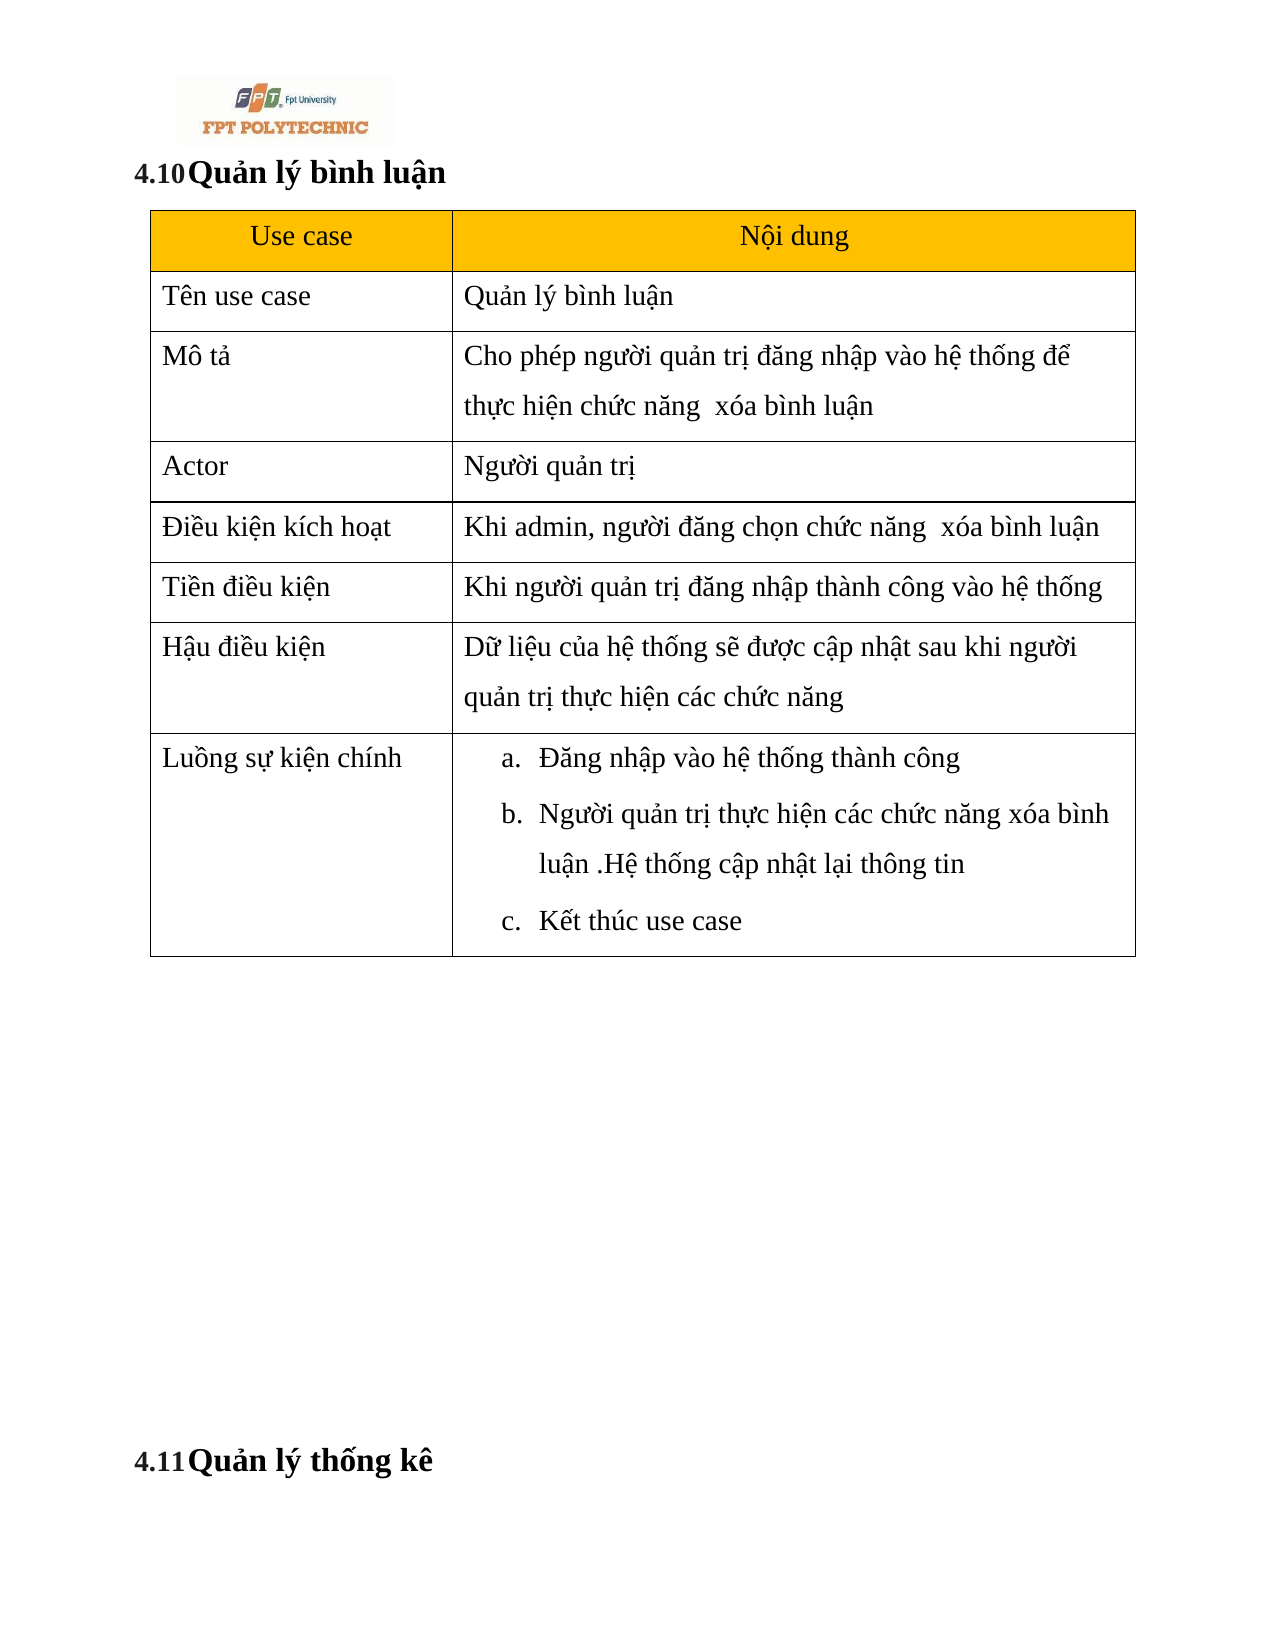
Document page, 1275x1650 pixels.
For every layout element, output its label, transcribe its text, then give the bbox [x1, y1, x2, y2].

table_cell Cho phép người quản trị đăng nhập vào hệ thống để thực hiện chức năng xóa bình luận [453, 332, 1135, 441]
subtitle Quản lý thống kê [134, 1441, 1198, 1479]
table_cell Actor [151, 442, 452, 501]
table_cell Khi người quản trị đăng nhập thành công vào hệ thống [453, 563, 1135, 622]
table_cell Tên use case [151, 272, 452, 331]
table_cell Đăng nhập vào hệ thống thành công Người quản trị thực hiện các chức năng xóa bình luận .Hệ thống cập nhật lại thông tin Kết thúc use case [453, 734, 1135, 956]
table_cell Dữ liệu của hệ thống sẽ được cập nhật sau khi người quản trị thực hiện các chức năng [453, 623, 1135, 732]
table_header Use case [151, 211, 452, 271]
table_header Nội dung [453, 211, 1135, 271]
table_cell Khi admin, người đăng chọn chức năng xóa bình luận [453, 503, 1135, 562]
table_cell Luồng sự kiện chính [151, 734, 452, 956]
picture [176, 75, 395, 146]
table_cell Mô tả [151, 332, 452, 441]
subtitle Quản lý bình luận [134, 153, 1198, 191]
table_cell Quản lý bình luận [453, 272, 1135, 331]
table_cell Tiền điều kiện [151, 563, 452, 622]
table_cell Người quản trị [453, 442, 1135, 501]
table_cell Điều kiện kích hoạt [151, 503, 452, 562]
table_cell Hậu điều kiện [151, 623, 452, 732]
